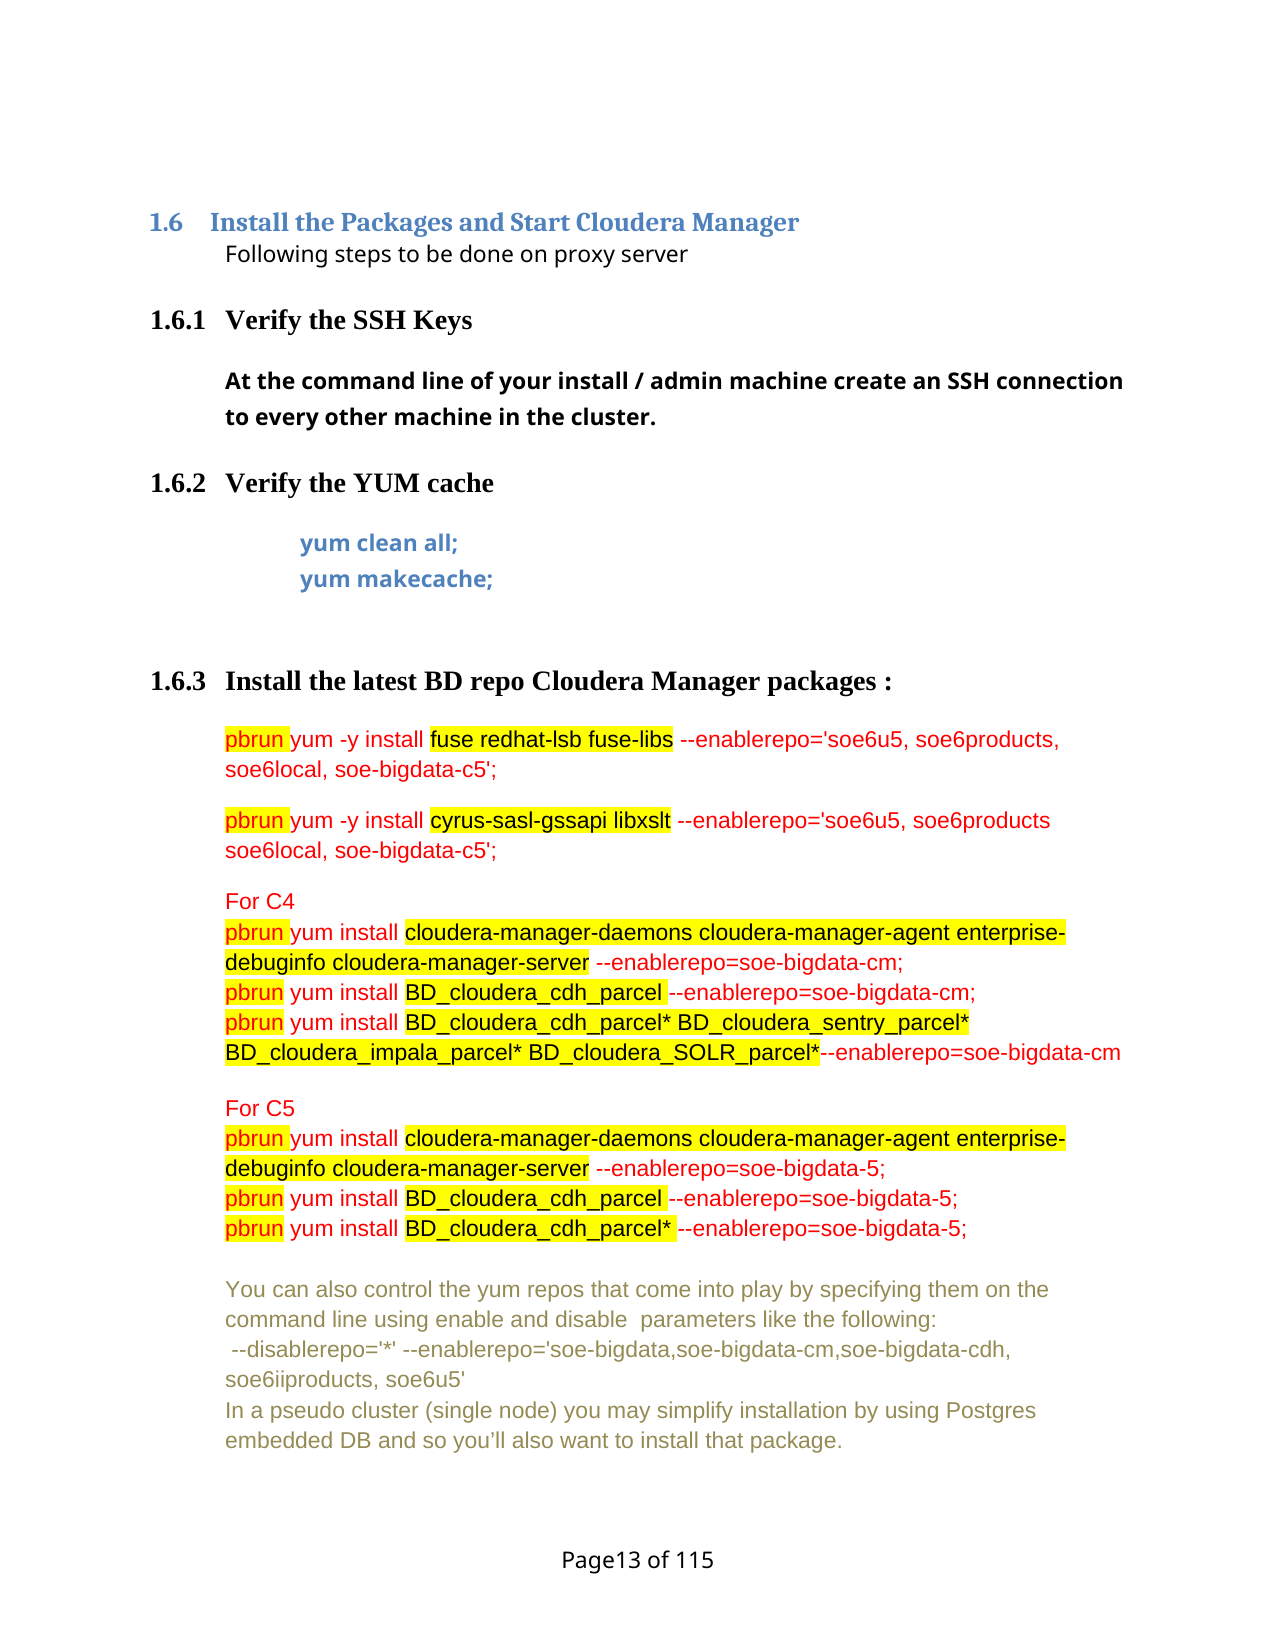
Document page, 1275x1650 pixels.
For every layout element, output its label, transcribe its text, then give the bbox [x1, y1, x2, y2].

list Following steps to be done on proxy server [225, 238, 1125, 269]
text pbrun yum install cloudera-manager-daemons cloudera-manager-agent enterprise-debuginfo cloudera-manager-server --enablerepo=soe-bigdata-cm; [225, 918, 1125, 975]
text pbrun yum install BD_cloudera_cdh_parcel --enablerepo=soe-bigdata-cm; [668, 979, 1125, 1005]
text pbrun yum install BD_cloudera_cdh_parcel --enablerepo=soe-bigdata-5; [668, 1185, 1125, 1211]
text pbrun yum install cloudera-manager-daemons cloudera-manager-agent enterprise-debuginfo cloudera-manager-server --enablerepo=soe-bigdata-5; [225, 1125, 1125, 1181]
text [225, 1397, 1125, 1453]
text pbrun yum -y install fuse redhat-lsb fuse-libs --enablerepo='soe6u5, soe6products, soe6local, soe-bigdata-c5'; [225, 726, 1125, 782]
text pbrun yum -y install cyrus-sasl-gssapi libxslt --enablerepo='soe6u5, soe6products soe6local, soe-bigdata-c5'; [225, 807, 1125, 863]
list yum clean all; yum makecache; [300, 527, 1125, 630]
text You can also control the yum repos that come into play by specifying them on the command line using enable and disable parameters like the following: --disablerepo='*' --enablerepo='soe-bigdata,soe-bigdata-cm,soe-bigdata-cdh, soe6iiproducts, soe6u5' [225, 1276, 1125, 1393]
text pbrun yum install BD_cloudera_cdh_parcel* --enablerepo=soe-bigdata-5; [677, 1215, 1125, 1242]
text At the command line of your install / admin machine create an SSH connection to every other machine in the cluster. [225, 364, 1125, 432]
text pbrun yum install BD_cloudera_cdh_parcel* BD_cloudera_sentry_parcel* BD_cloudera_impala_parcel* BD_cloudera_SOLR_parcel*--enablerepo=soe-bigdata-cm [225, 1009, 1125, 1066]
subtitle Install the Packages and Start Cloudera Manager [150, 207, 1125, 238]
subtitle Install the latest BD repo Cloudera Manager packages : [150, 664, 1125, 697]
text For C4 [225, 888, 1125, 914]
subtitle Verify the YUM cache [150, 466, 1125, 498]
subtitle Verify the SSH Keys [150, 303, 1125, 335]
text For C5 [225, 1094, 1125, 1121]
